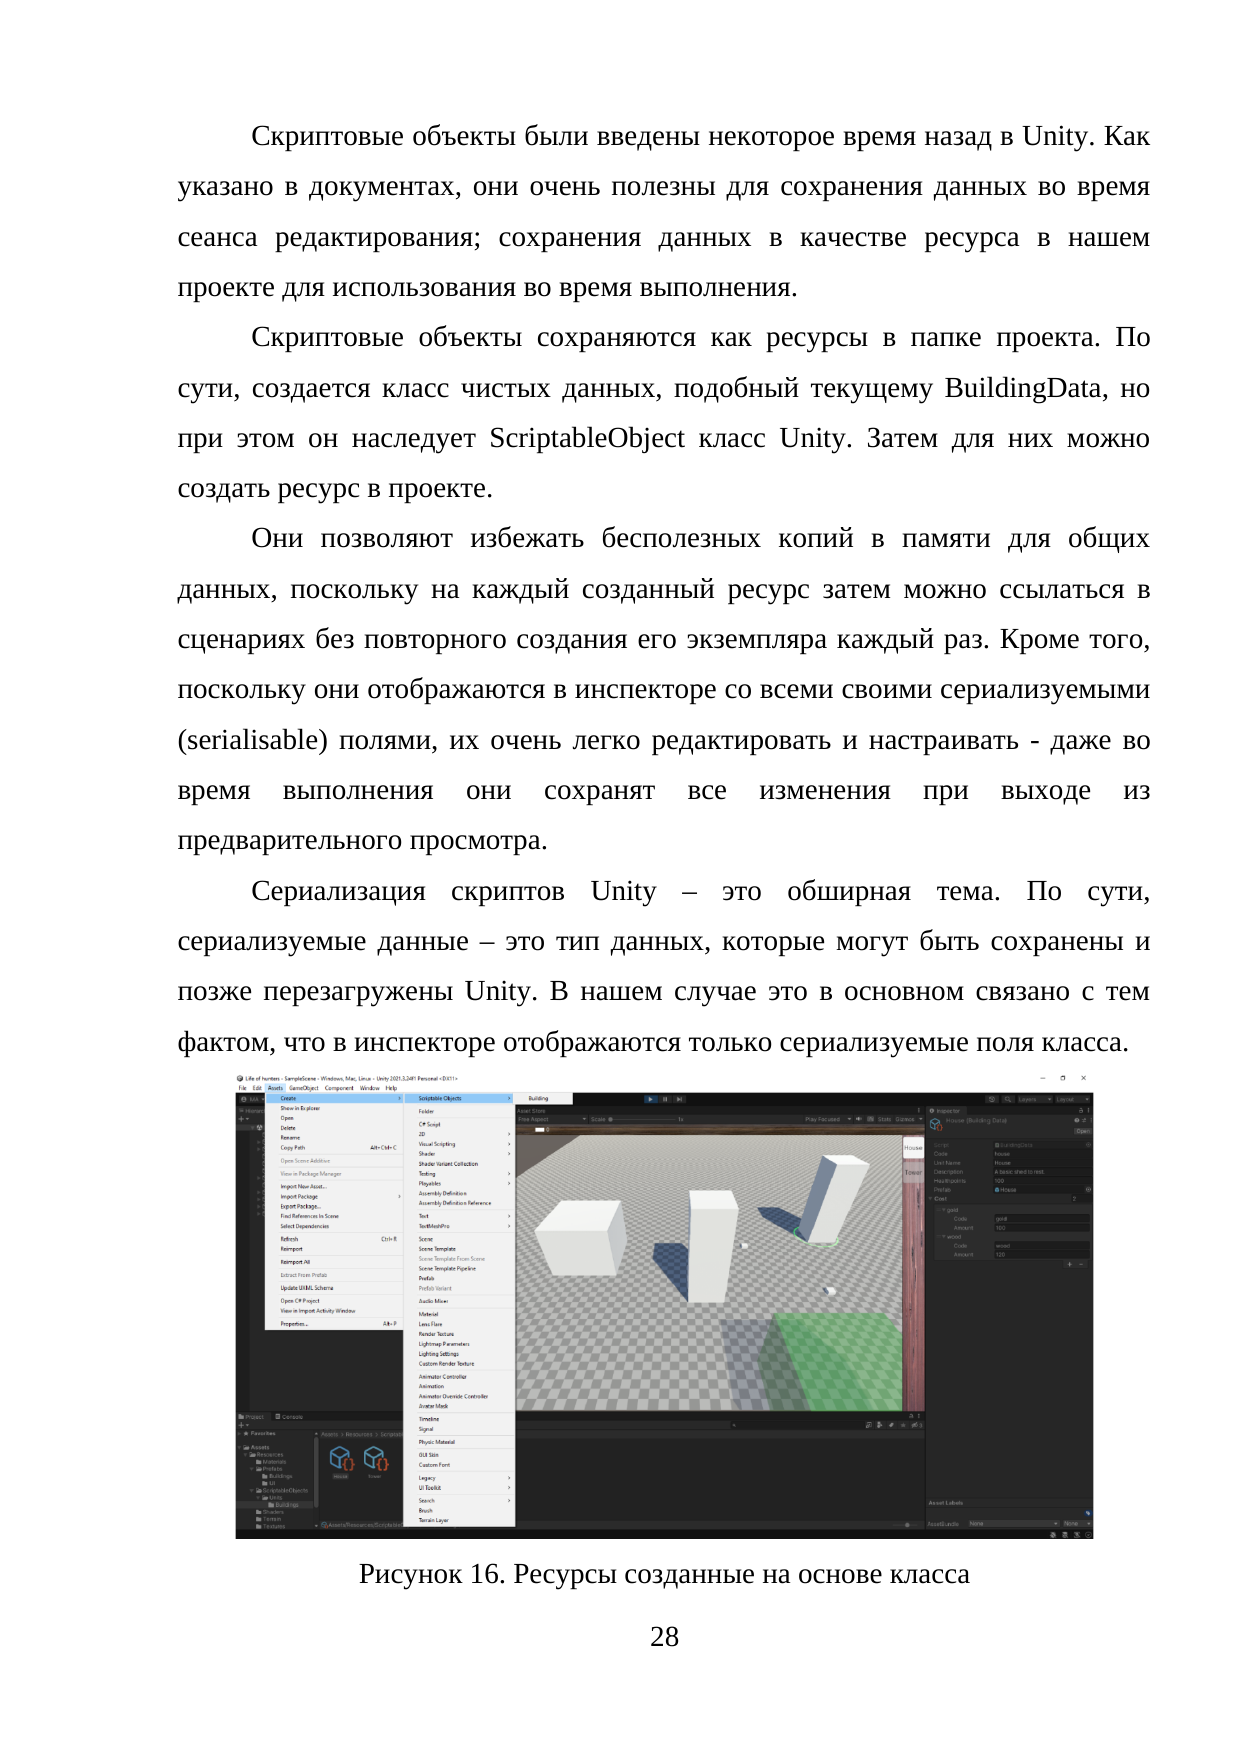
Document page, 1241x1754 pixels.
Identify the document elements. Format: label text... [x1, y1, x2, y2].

picture [235, 1074, 1094, 1539]
text Они позволяют избежать бесполезных копий в памяти для общих данных, поскольку на каждый созданный ресурс затем можно ссылаться в сценариях без повторного создания его экземпляра каждый раз. Кроме того, поскольку они отображаются в инспекторе со всеми своими сериализуемыми (serialisable) полями, их очень легко редактировать и настраивать - даже во время выполнения они сохранят все изменения при выходе из предварительного просмотра. [177, 521, 1152, 856]
text Скриптовые объекты сохраняются как ресурсы в папке проекта. По сути, создается класс чистых данных, подобный текущему BuildingData, но при этом он наследует ScriptableObject класс Unity. Затем для них можно создать ресурс в проекте. [177, 319, 1152, 504]
text Рисунок 16. Ресурсы созданные на основе класса [177, 1556, 1152, 1589]
text Сериализация скриптов Unity – это обширная тема. По сути, сериализуемые данные – это тип данных, которые могут быть сохранены и позже перезагружены Unity. В нашем случае это в основном связано с тем фактом, что в инспекторе отображаются только сериализуемые поля класса. [177, 873, 1152, 1057]
text Скриптовые объекты были введены некоторое время назад в Unity. Как указано в документах, они очень полезны для сохранения данных во время сеанса редактирования; сохранения данных в качестве ресурса в нашем проекте для использования во время выполнения. [177, 118, 1152, 303]
